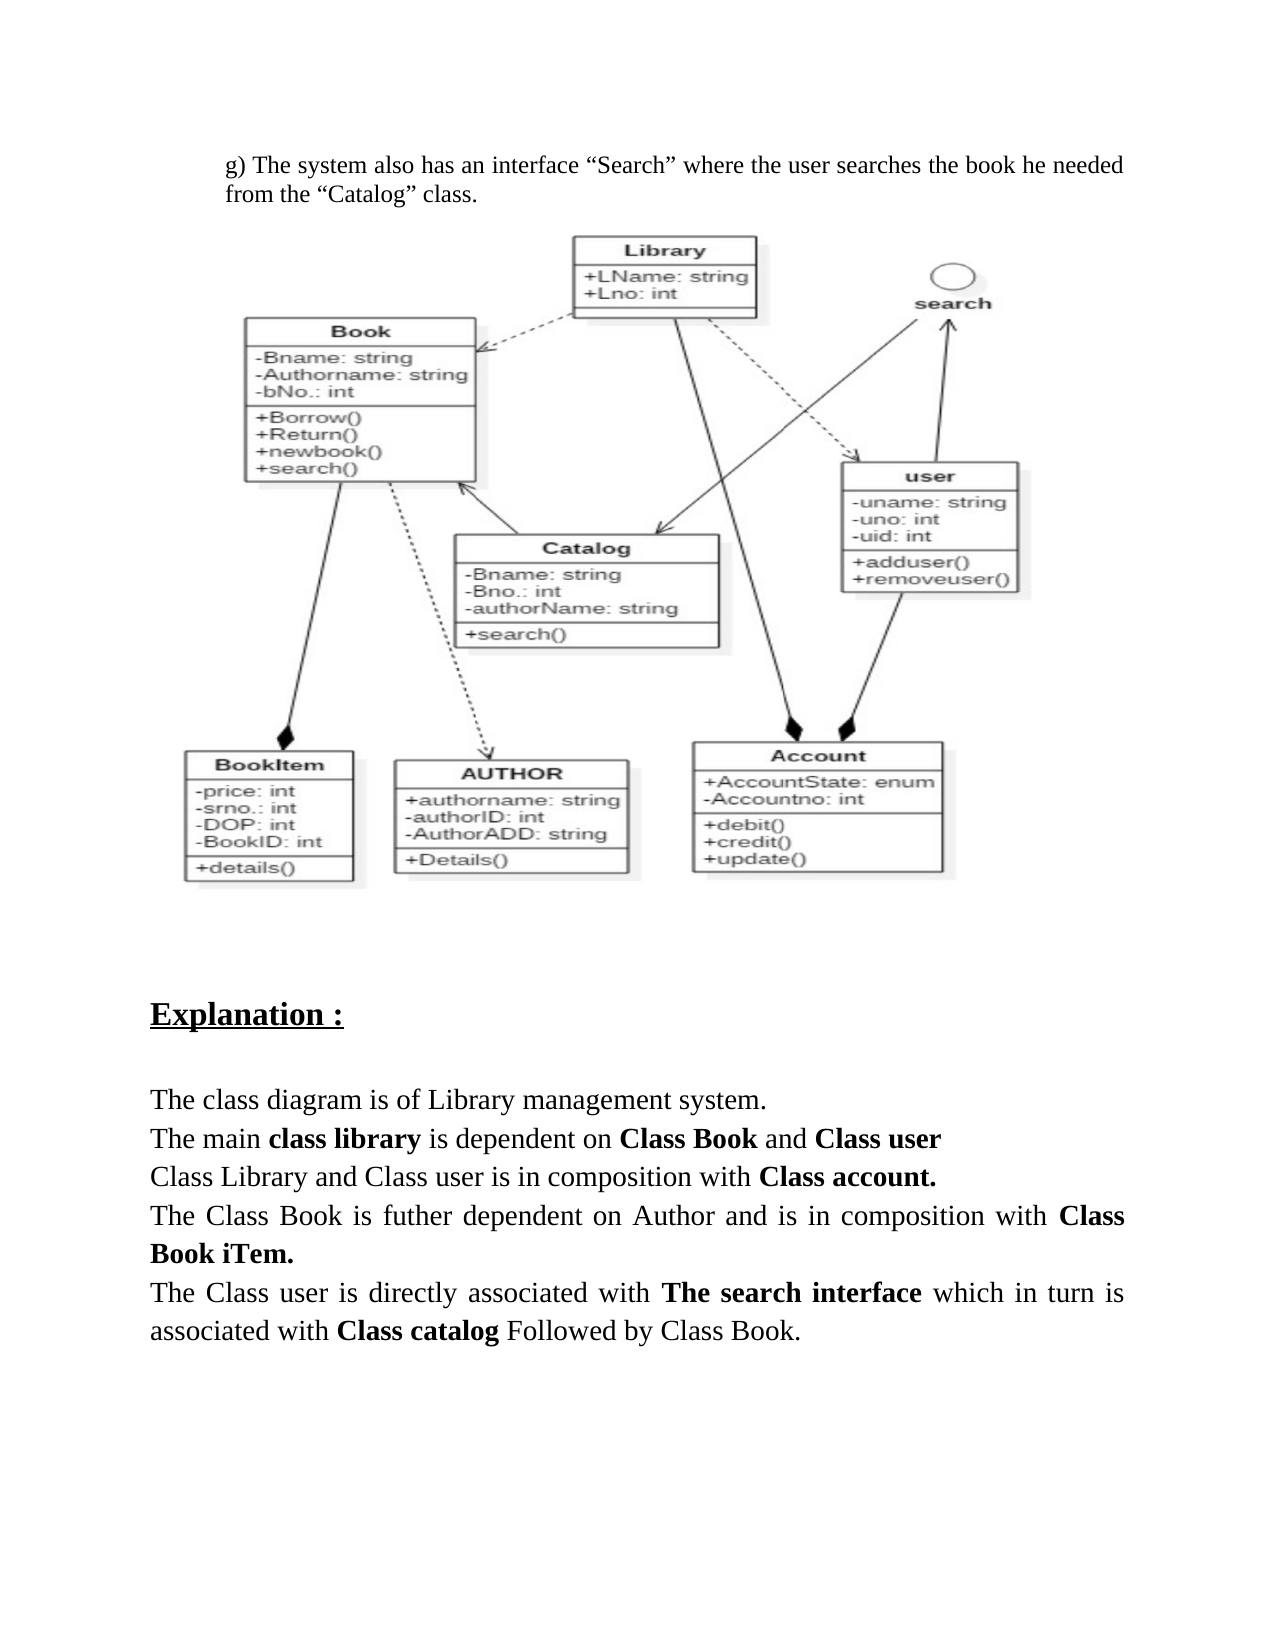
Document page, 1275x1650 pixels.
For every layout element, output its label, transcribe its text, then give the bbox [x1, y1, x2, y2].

text The main class library is dependent on Class Book and Class user [150, 1121, 1125, 1154]
picture [167, 233, 1088, 925]
list g) The system also has an interface “Search” where the user searches the book he needed from the “Catalog” class. [225, 150, 1125, 207]
text Explanation : [150, 994, 1125, 1032]
text The Class user is directly associated with The search interface which in turn is associated with Class catalog Followed by Class Book. [150, 1275, 1125, 1347]
text Class Library and Class user is in composition with Class account. [150, 1159, 1125, 1193]
text The class diagram is of Library management system. [150, 1082, 1125, 1116]
text The Class Book is futher dependent on Author and is in composition with Class Book iTem. [150, 1198, 1125, 1270]
